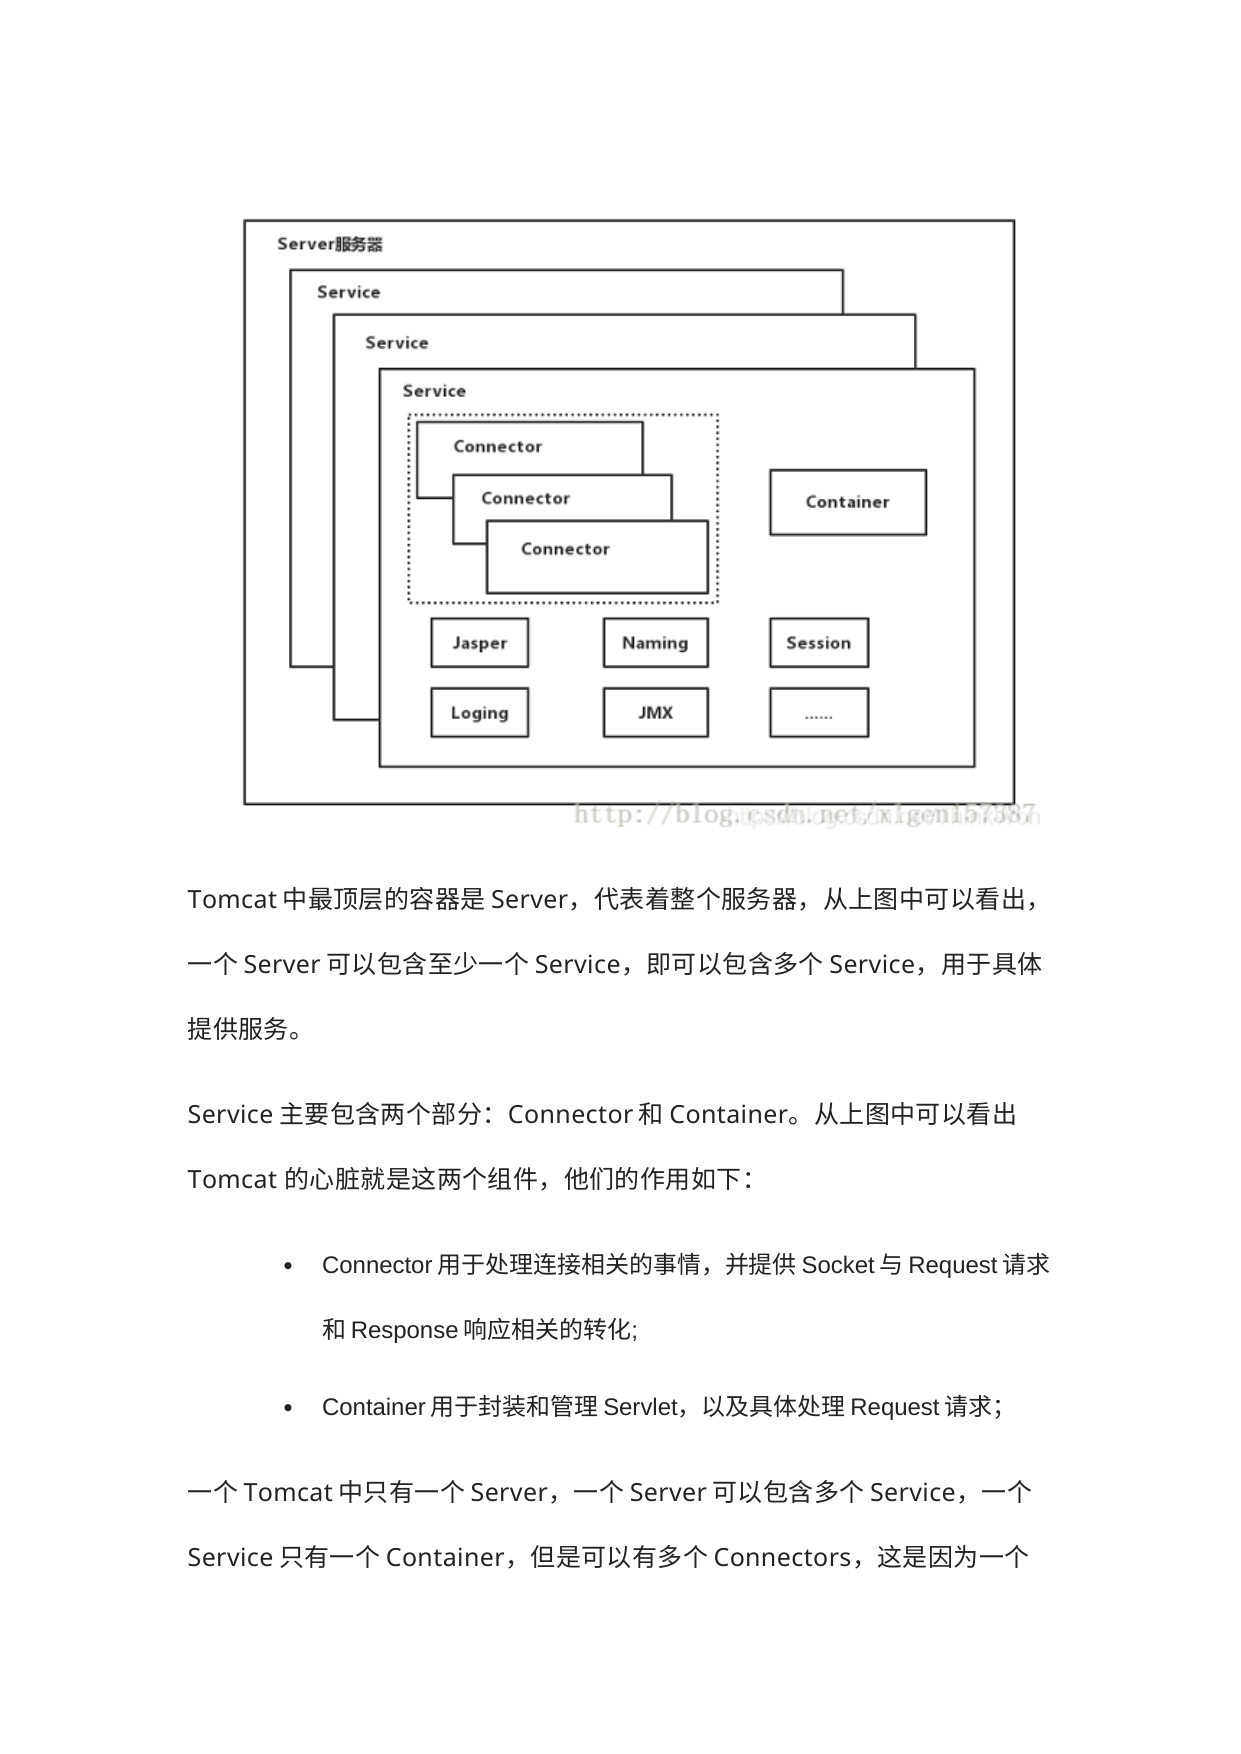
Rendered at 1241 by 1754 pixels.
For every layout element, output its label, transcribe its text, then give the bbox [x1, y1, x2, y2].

list Container用于封装和管理Servlet，以及具体处理Request请求； [284, 1373, 1053, 1438]
list Connector用于处理连接相关的事情，并提供Socket与Request请求和Response响应相关的转化; [284, 1230, 1053, 1360]
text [187, 1458, 1053, 1588]
text Tomcat中最顶层的容器是Server，代表着整个服务器，从上图中可以看出，一个Server可以包含至少一个Service，即可以包含多个Service，用于具体提供服务。 [187, 865, 1053, 1060]
picture [187, 163, 1053, 843]
text Service主要包含两个部分：Connector和Container。从上图中可以看出 Tomcat 的心脏就是这两个组件，他们的作用如下： [187, 1080, 1053, 1210]
